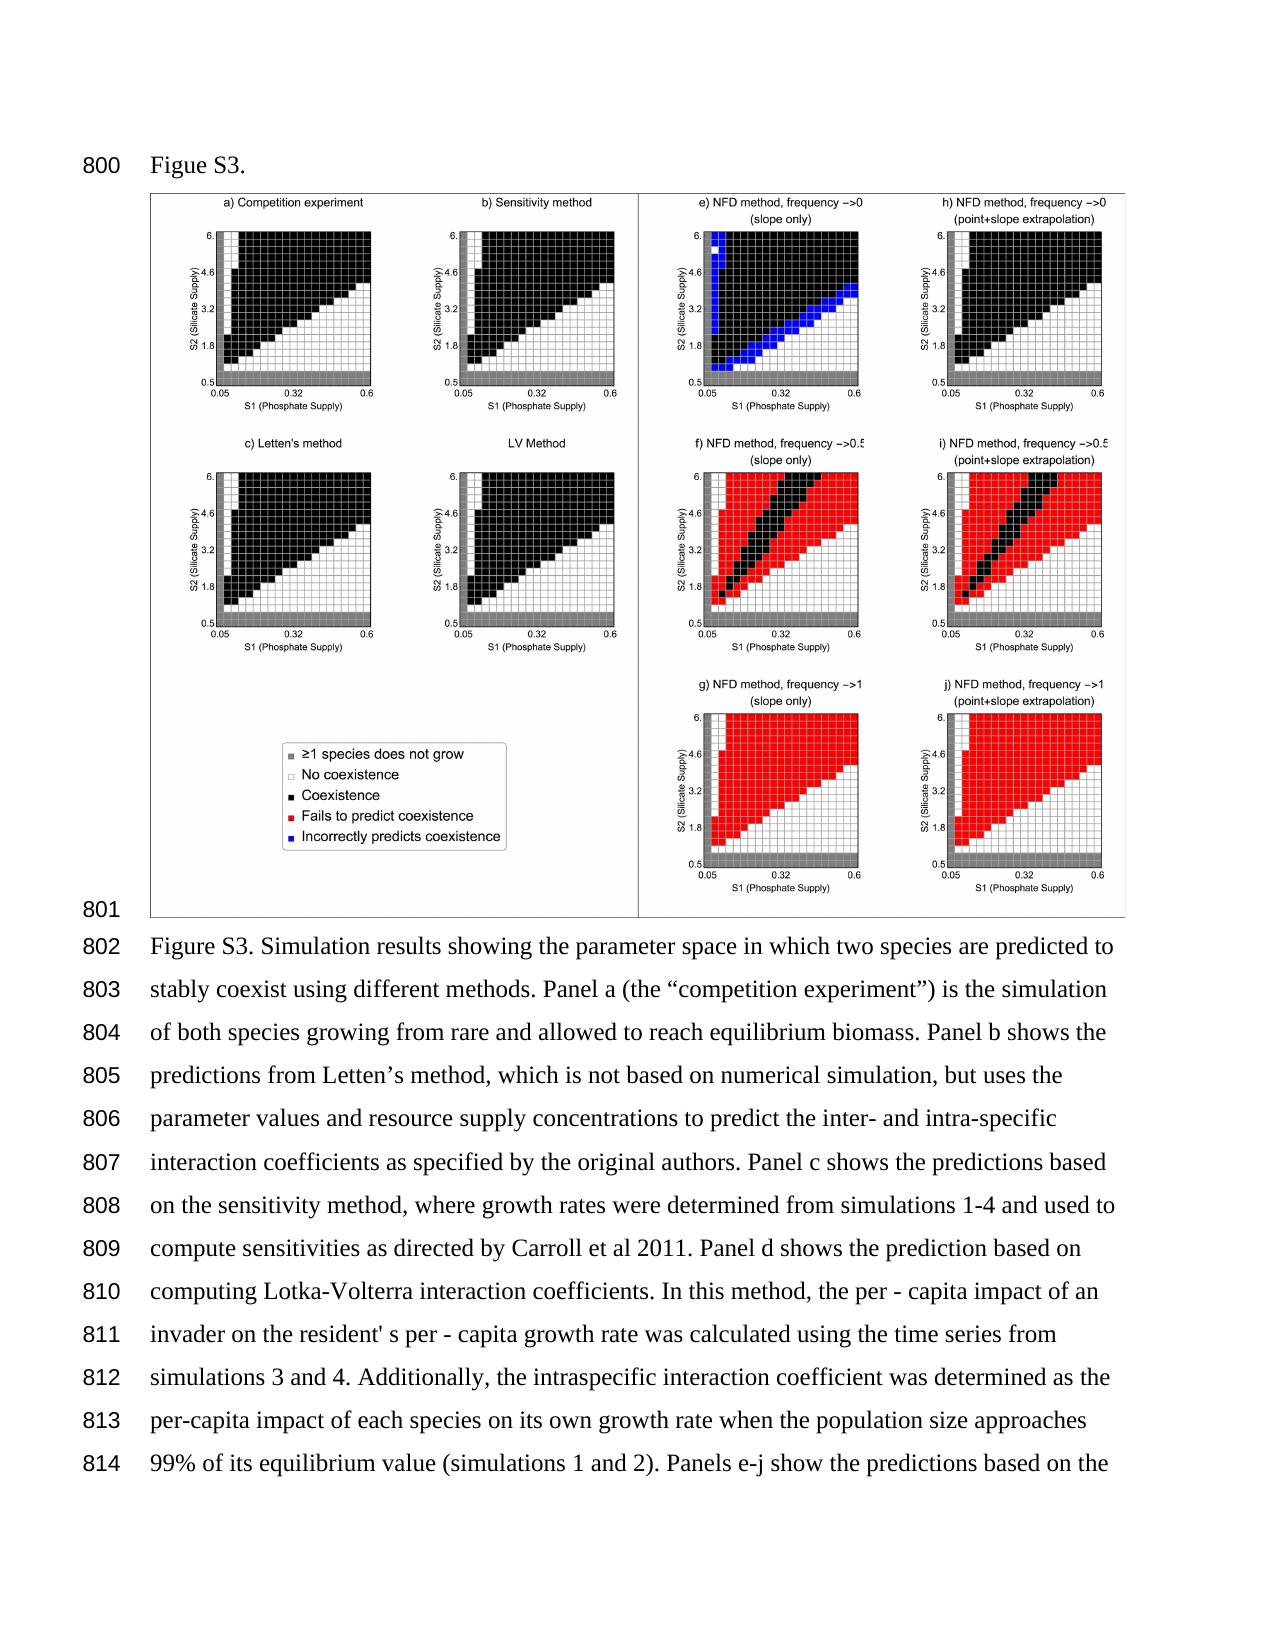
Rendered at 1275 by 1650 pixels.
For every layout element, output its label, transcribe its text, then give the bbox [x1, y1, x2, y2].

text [150, 931, 1125, 1477]
text Figue S3. [150, 150, 1125, 179]
picture [150, 193, 1125, 918]
